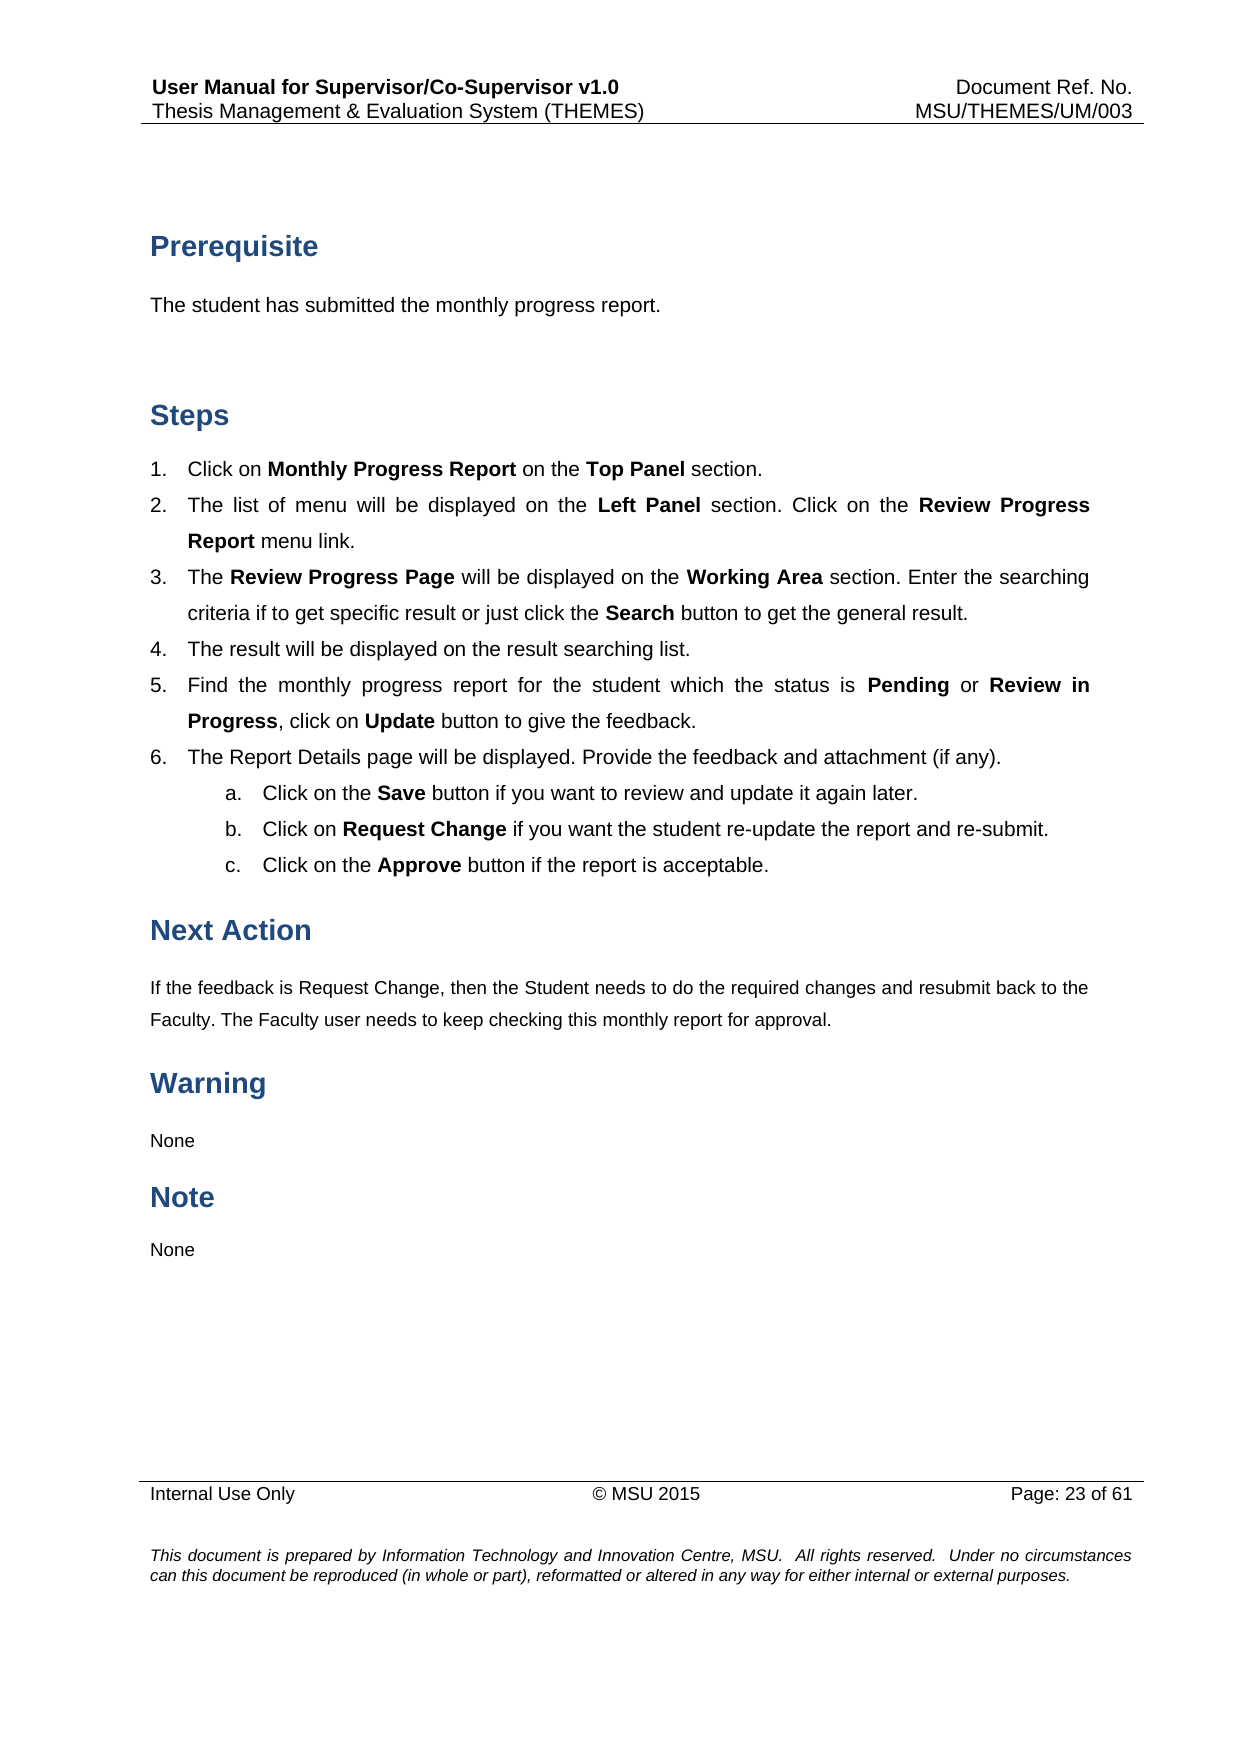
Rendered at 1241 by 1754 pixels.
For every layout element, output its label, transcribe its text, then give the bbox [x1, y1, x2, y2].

list The list of menu will be displayed on the Left Panel section. Click on the Review Progress Report menu link. [150, 493, 1090, 553]
list The Review Progress Page will be displayed on the Working Area section. Enter the searching criteria if to get specific result or just click the Search button to get the general result. [150, 565, 1090, 625]
list Click on Request Change if you want the student re-update the report and re-submit. [225, 816, 1090, 840]
text None [150, 1130, 1090, 1152]
list The Report Details page will be displayed. Provide the feedback and attachment (if any). [150, 744, 1090, 768]
text Warning [150, 1066, 1090, 1100]
text Steps [150, 398, 1090, 431]
text Prerequisite [150, 229, 1090, 263]
list Click on Monthly Progress Report on the Top Panel section. [150, 457, 1090, 481]
list The result will be displayed on the result searching list. [150, 637, 1090, 661]
text None [150, 1239, 1090, 1261]
list Click on the Approve button if the report is acceptable. [225, 852, 1090, 876]
list Find the monthly progress report for the student which the status is Pending or Review in Progress, click on Update button to give the feedback. [150, 673, 1090, 733]
text Note [150, 1180, 1090, 1213]
text The student has submitted the monthly progress report. [150, 293, 1090, 317]
text Next Action [150, 913, 1090, 947]
text If the feedback is Request Change, then the Student needs to do the required changes and resubmit back to the Faculty. The Faculty user needs to keep checking this monthly report for approval. [150, 977, 1090, 1031]
list Click on the Save button if you want to review and update it again later. [225, 781, 1090, 804]
